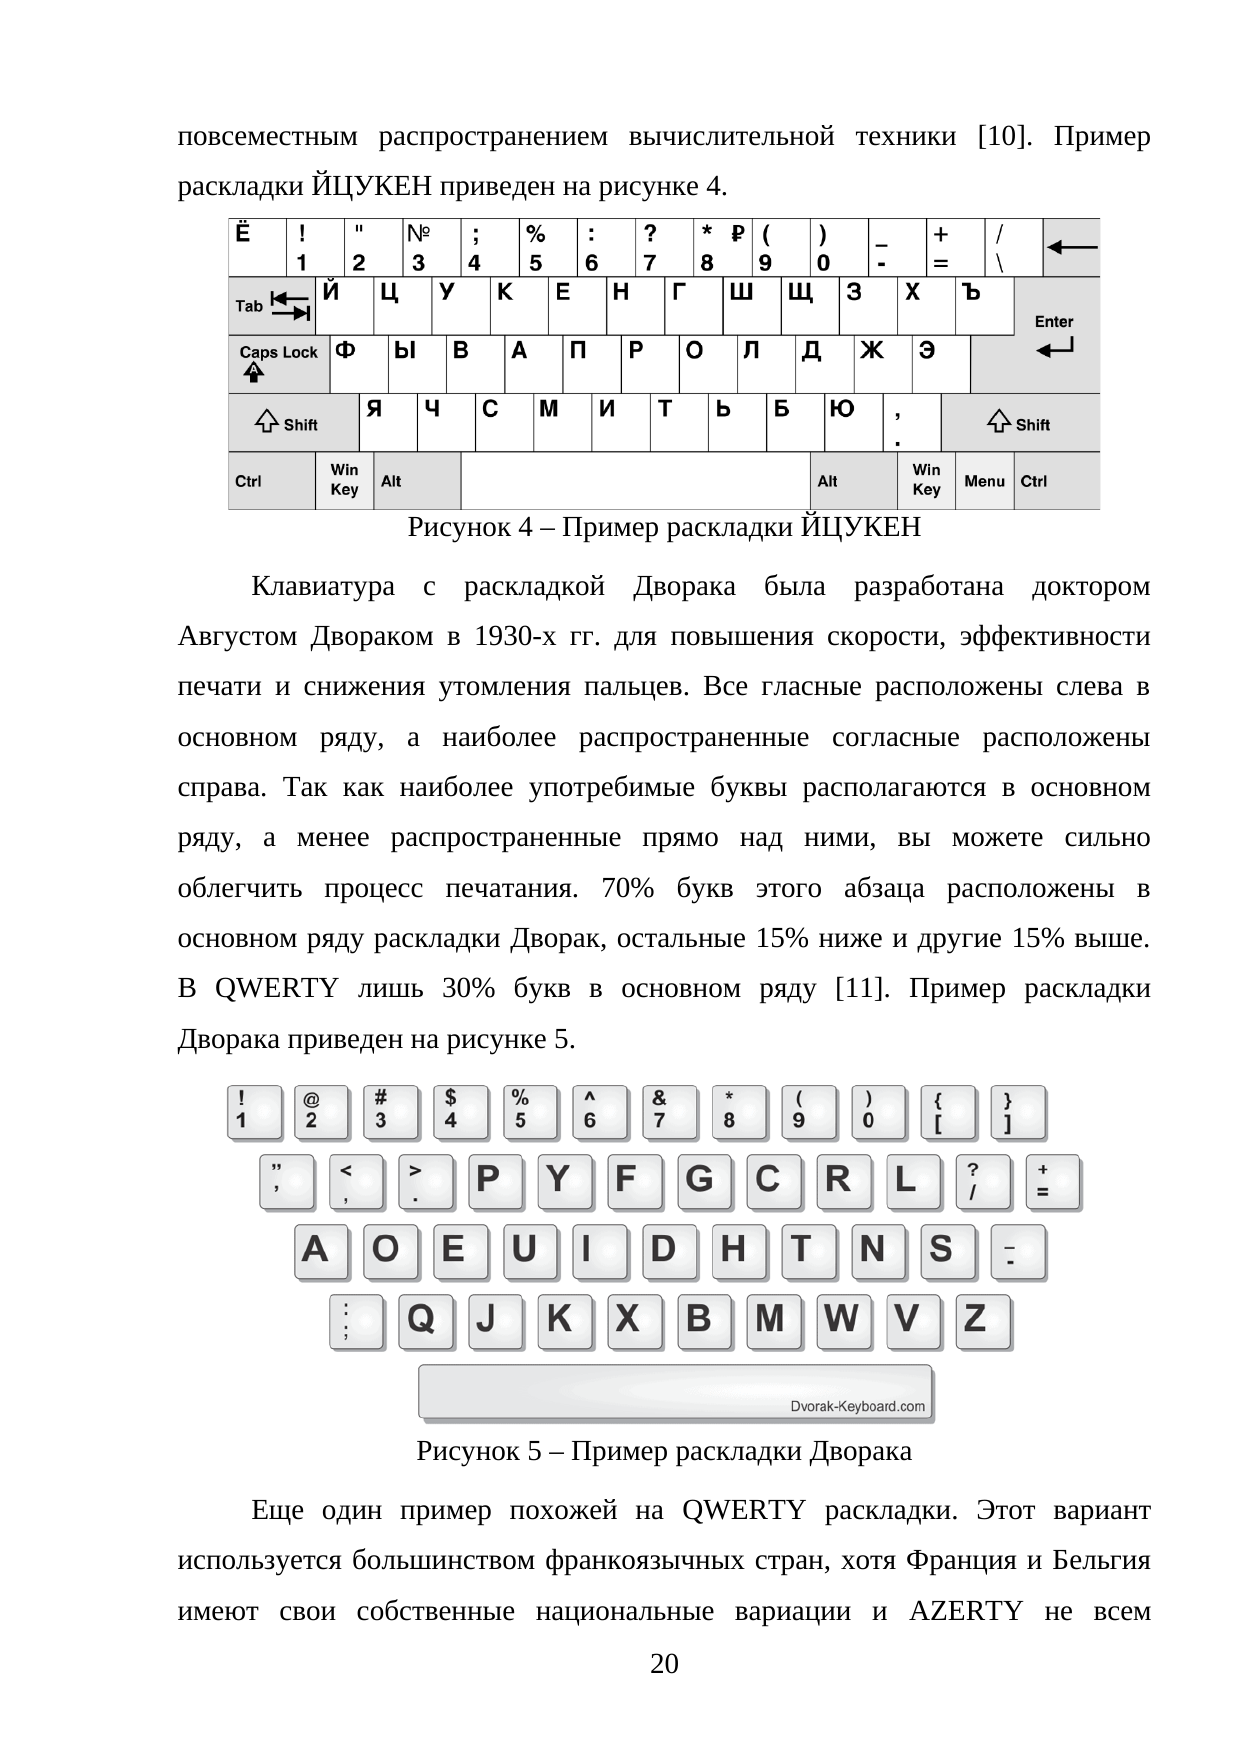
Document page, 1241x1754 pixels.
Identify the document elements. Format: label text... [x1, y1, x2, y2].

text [177, 1492, 1152, 1626]
text Клавиатура с раскладкой Дворака была разработана доктором Августом Двораком в 1930-х гг. для повышения скорости, эффективности печати и снижения утомления пальцев. Все гласные расположены слева в основном ряду, а наиболее распространенные согласные расположены справа. Так как наиболее употребимые буквы располагаются в основном ряду, а менее распространенные прямо над ними, вы можете сильно облегчить процесс печатания. 70% букв этого абзаца расположены в основном ряду раскладки Дворак, остальные 15% ниже и другие 15% выше. В QWERTY лишь 30% букв в основном ряду [11]. Пример раскладки Дворака приведен на рисунке 5. [177, 568, 1152, 1054]
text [177, 118, 1152, 202]
picture [228, 218, 1101, 510]
picture [219, 1071, 1110, 1434]
